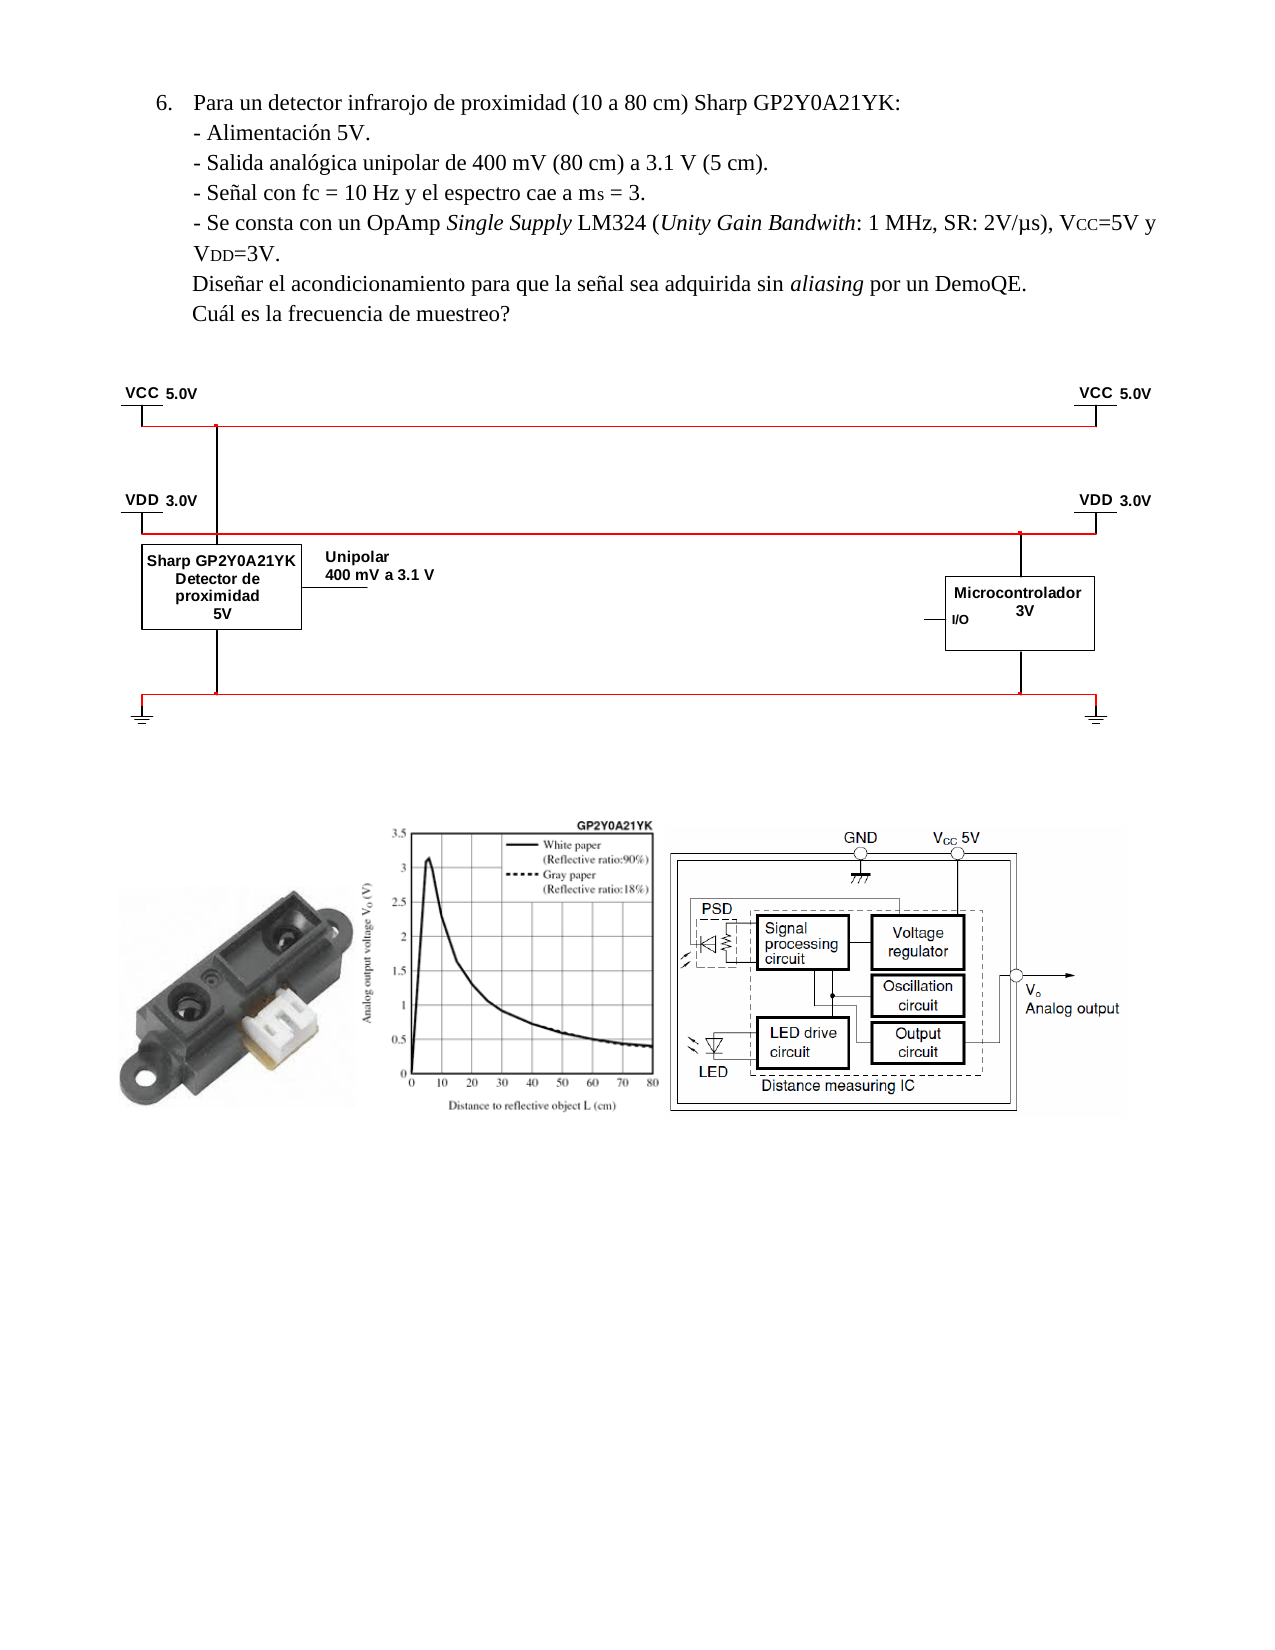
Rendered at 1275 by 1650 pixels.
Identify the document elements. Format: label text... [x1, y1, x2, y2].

list - Salida analógica unipolar de 400 mV (80 cm) a 3.1 V (5 cm). [193, 149, 1157, 175]
picture [118, 817, 1128, 1117]
list - Alimentación 5V. [193, 119, 1157, 145]
list Para un detector infrarojo de proximidad (10 a 80 cm) Sharp GP2Y0A21YK: [156, 89, 1157, 115]
text Diseñar el acondicionamiento para que la señal sea adquirida sin aliasing por un DemoQE. [118, 270, 1157, 296]
list - Se consta con un OpAmp Single Supply LM324 (Unity Gain Bandwith: 1 MHz, SR: 2V/µs), VCC=5V y VDD=3V. [193, 209, 1157, 266]
text Cuál es la frecuencia de muestreo? [118, 300, 1157, 326]
list - Señal con fc = 10 Hz y el espectro cae a ms = 3. [193, 179, 1157, 206]
